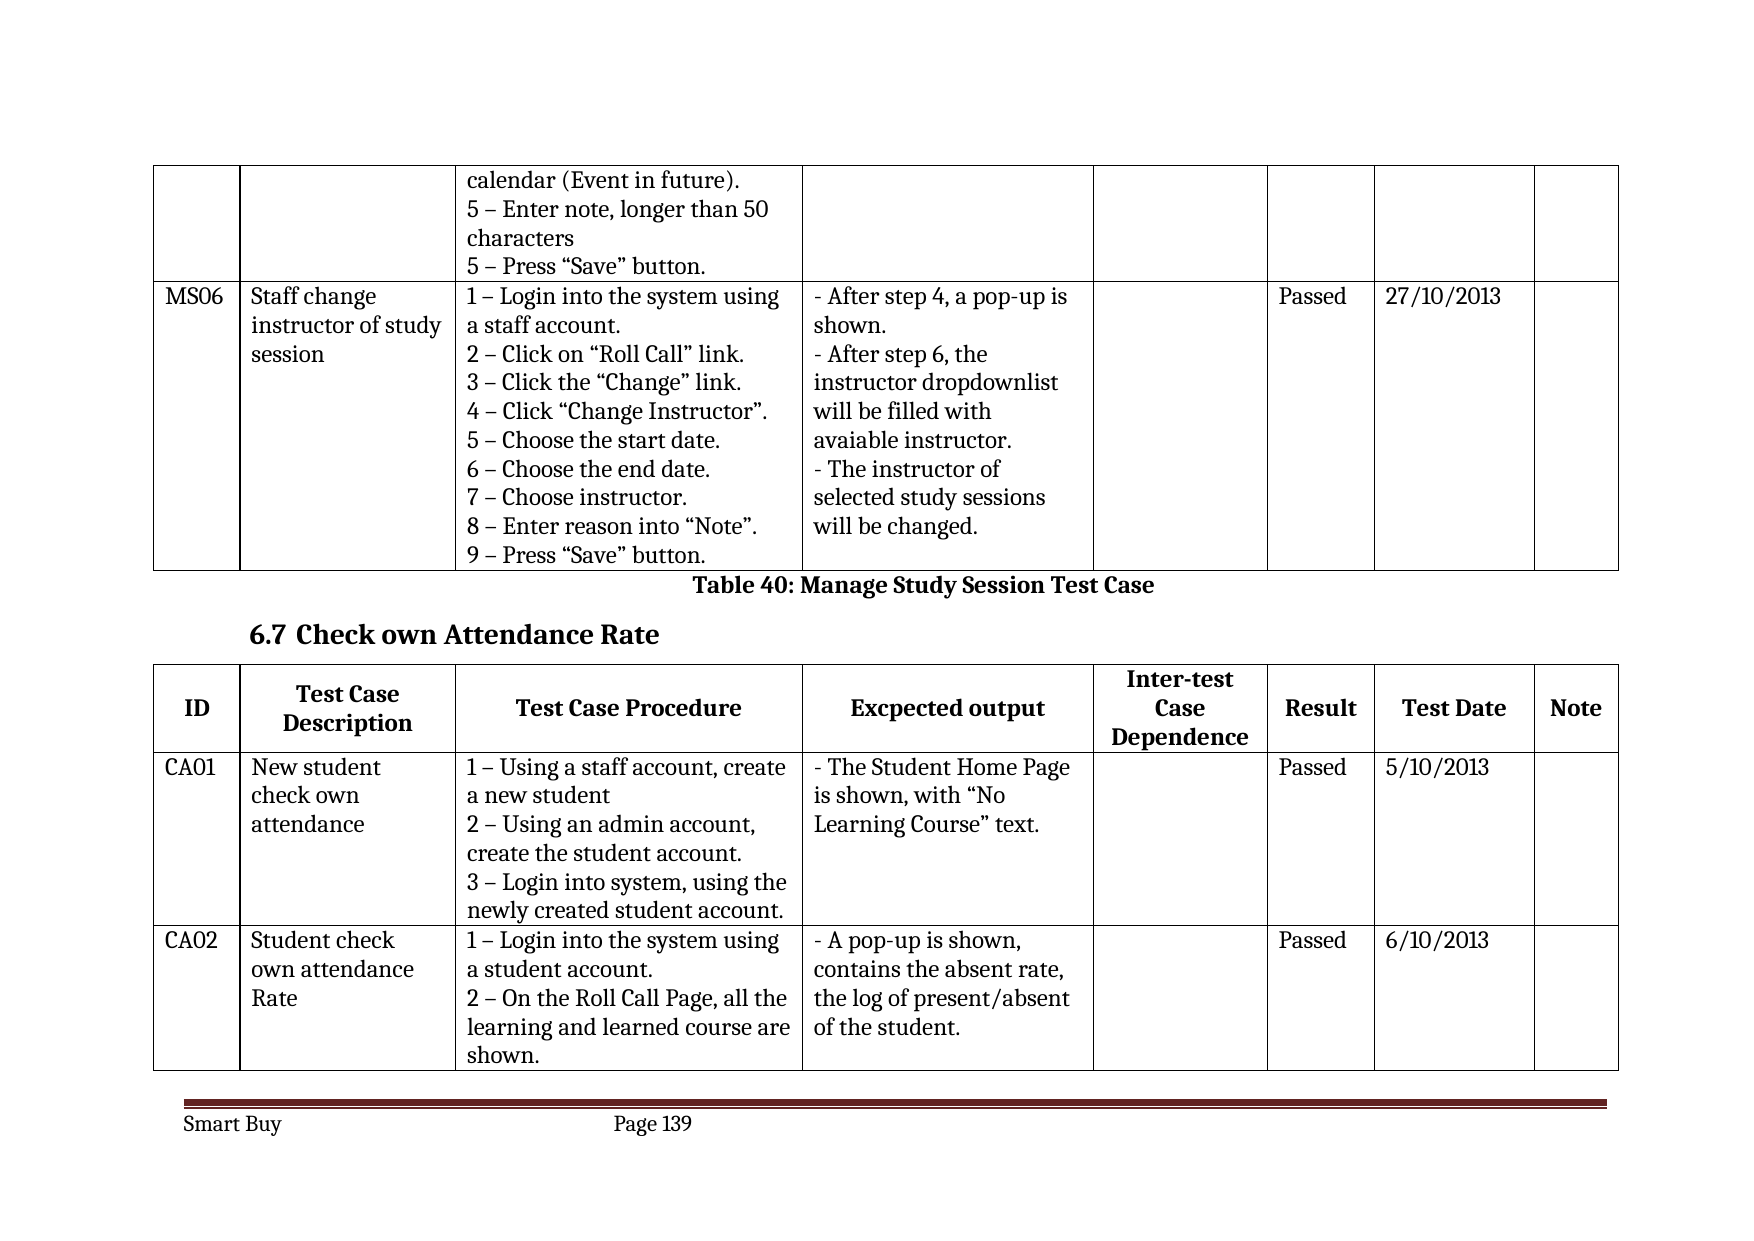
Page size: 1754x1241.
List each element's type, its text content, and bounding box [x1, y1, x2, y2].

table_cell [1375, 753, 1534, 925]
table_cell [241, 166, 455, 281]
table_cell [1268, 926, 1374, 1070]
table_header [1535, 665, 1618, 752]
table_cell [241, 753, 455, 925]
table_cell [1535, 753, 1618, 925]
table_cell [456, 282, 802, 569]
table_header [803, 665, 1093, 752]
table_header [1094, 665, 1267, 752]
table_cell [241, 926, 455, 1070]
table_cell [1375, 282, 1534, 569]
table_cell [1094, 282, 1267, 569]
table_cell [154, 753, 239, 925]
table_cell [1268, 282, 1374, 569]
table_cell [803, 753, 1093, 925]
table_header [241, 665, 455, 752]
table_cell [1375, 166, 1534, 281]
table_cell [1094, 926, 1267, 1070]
subtitle Check own Attendance Rate [249, 618, 1607, 652]
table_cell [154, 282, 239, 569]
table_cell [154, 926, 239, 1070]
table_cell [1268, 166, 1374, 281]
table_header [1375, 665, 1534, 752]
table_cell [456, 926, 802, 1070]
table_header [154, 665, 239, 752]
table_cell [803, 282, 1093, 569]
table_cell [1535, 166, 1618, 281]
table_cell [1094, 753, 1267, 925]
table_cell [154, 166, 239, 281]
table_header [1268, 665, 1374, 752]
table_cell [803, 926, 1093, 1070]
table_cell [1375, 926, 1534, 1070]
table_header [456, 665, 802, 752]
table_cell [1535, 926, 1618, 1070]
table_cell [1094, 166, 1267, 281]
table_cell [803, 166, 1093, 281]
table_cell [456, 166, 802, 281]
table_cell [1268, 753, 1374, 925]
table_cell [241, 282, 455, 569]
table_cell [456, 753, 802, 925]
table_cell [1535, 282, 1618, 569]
